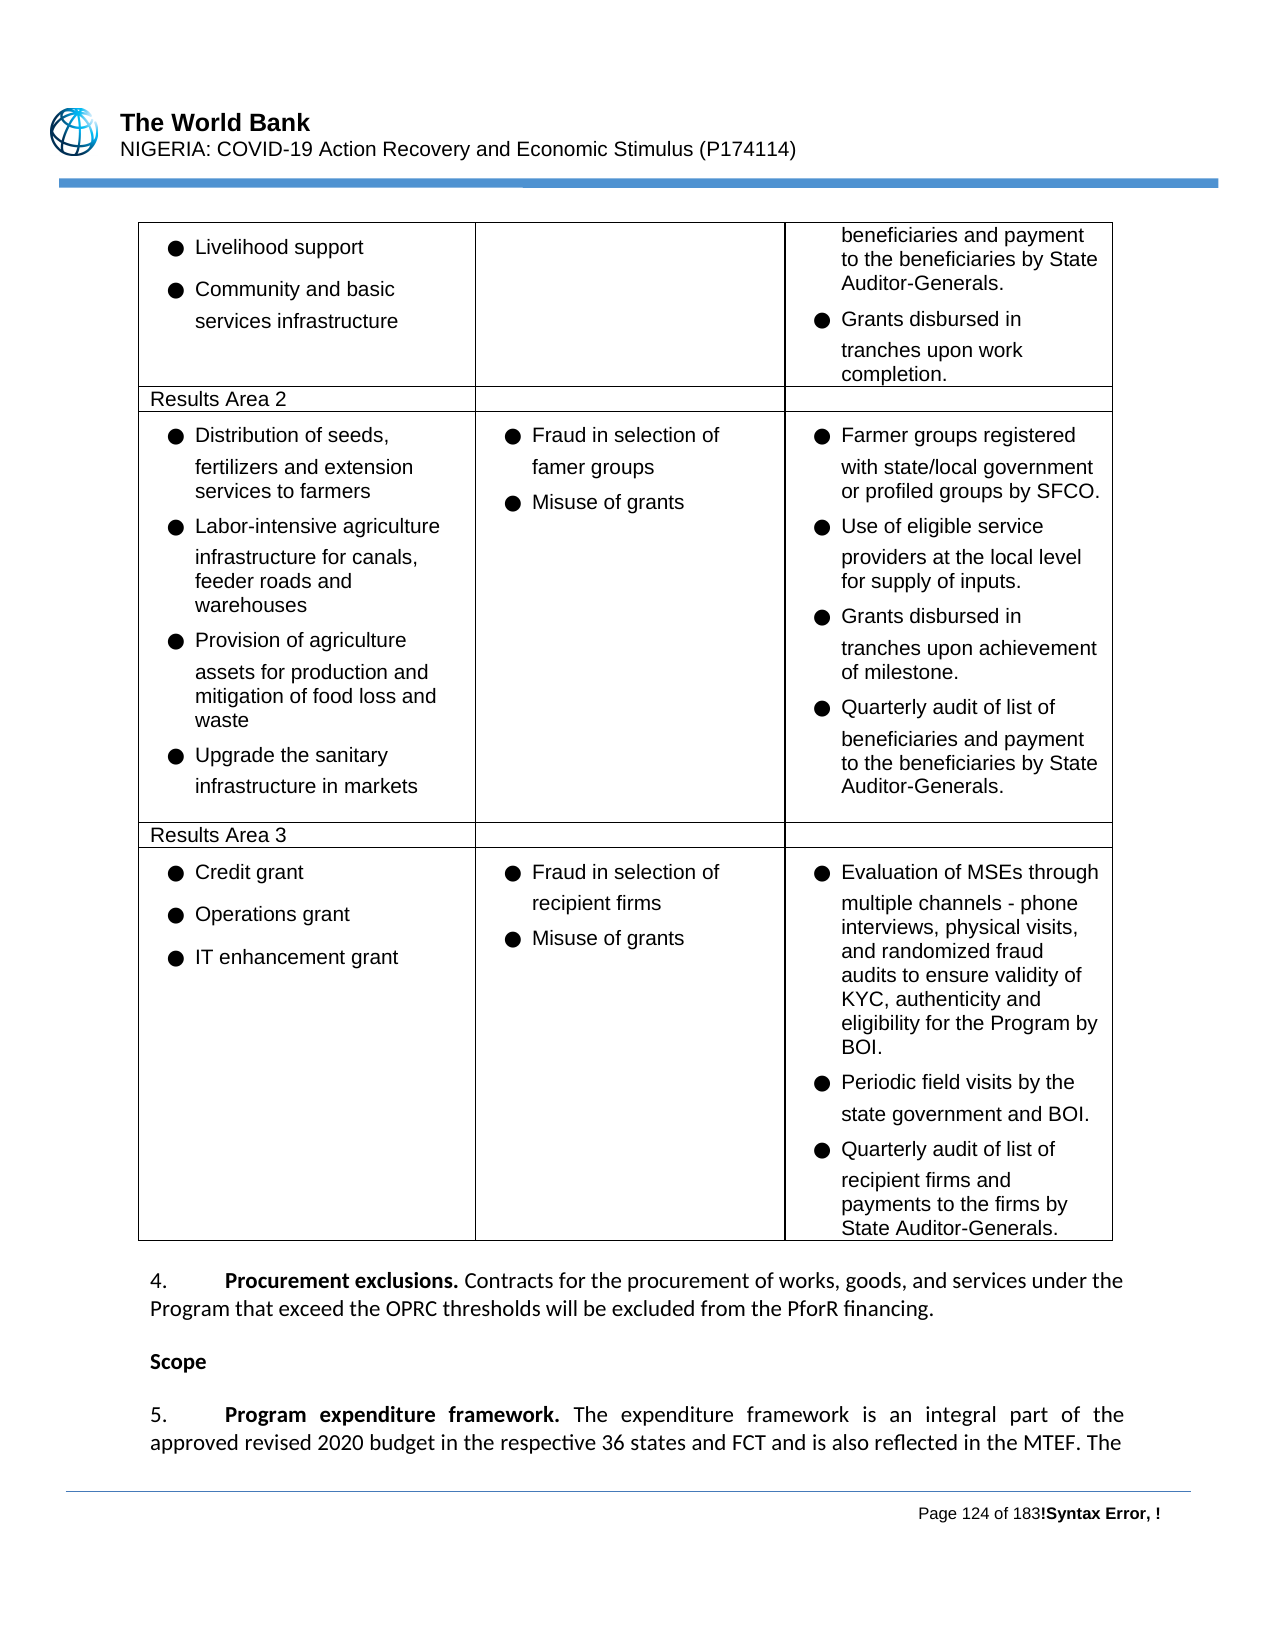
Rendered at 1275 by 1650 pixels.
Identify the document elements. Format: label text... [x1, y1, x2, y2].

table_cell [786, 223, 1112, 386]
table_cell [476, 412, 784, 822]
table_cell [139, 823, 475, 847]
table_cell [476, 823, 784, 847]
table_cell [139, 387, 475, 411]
picture [81, 108, 99, 144]
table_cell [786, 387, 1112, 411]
picture [65, 116, 72, 122]
picture [72, 118, 78, 126]
list Procurement exclusions. Contracts for the procurement of works, goods, and services under the Program that exceed the OPRC thresholds will be excluded from the PforR financing. [150, 1266, 1125, 1322]
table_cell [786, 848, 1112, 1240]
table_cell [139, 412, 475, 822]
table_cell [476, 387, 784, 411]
picture [50, 108, 99, 156]
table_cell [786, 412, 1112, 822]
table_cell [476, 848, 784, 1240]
text Scope [150, 1347, 1125, 1375]
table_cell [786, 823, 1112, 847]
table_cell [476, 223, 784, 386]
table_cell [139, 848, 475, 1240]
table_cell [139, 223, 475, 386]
